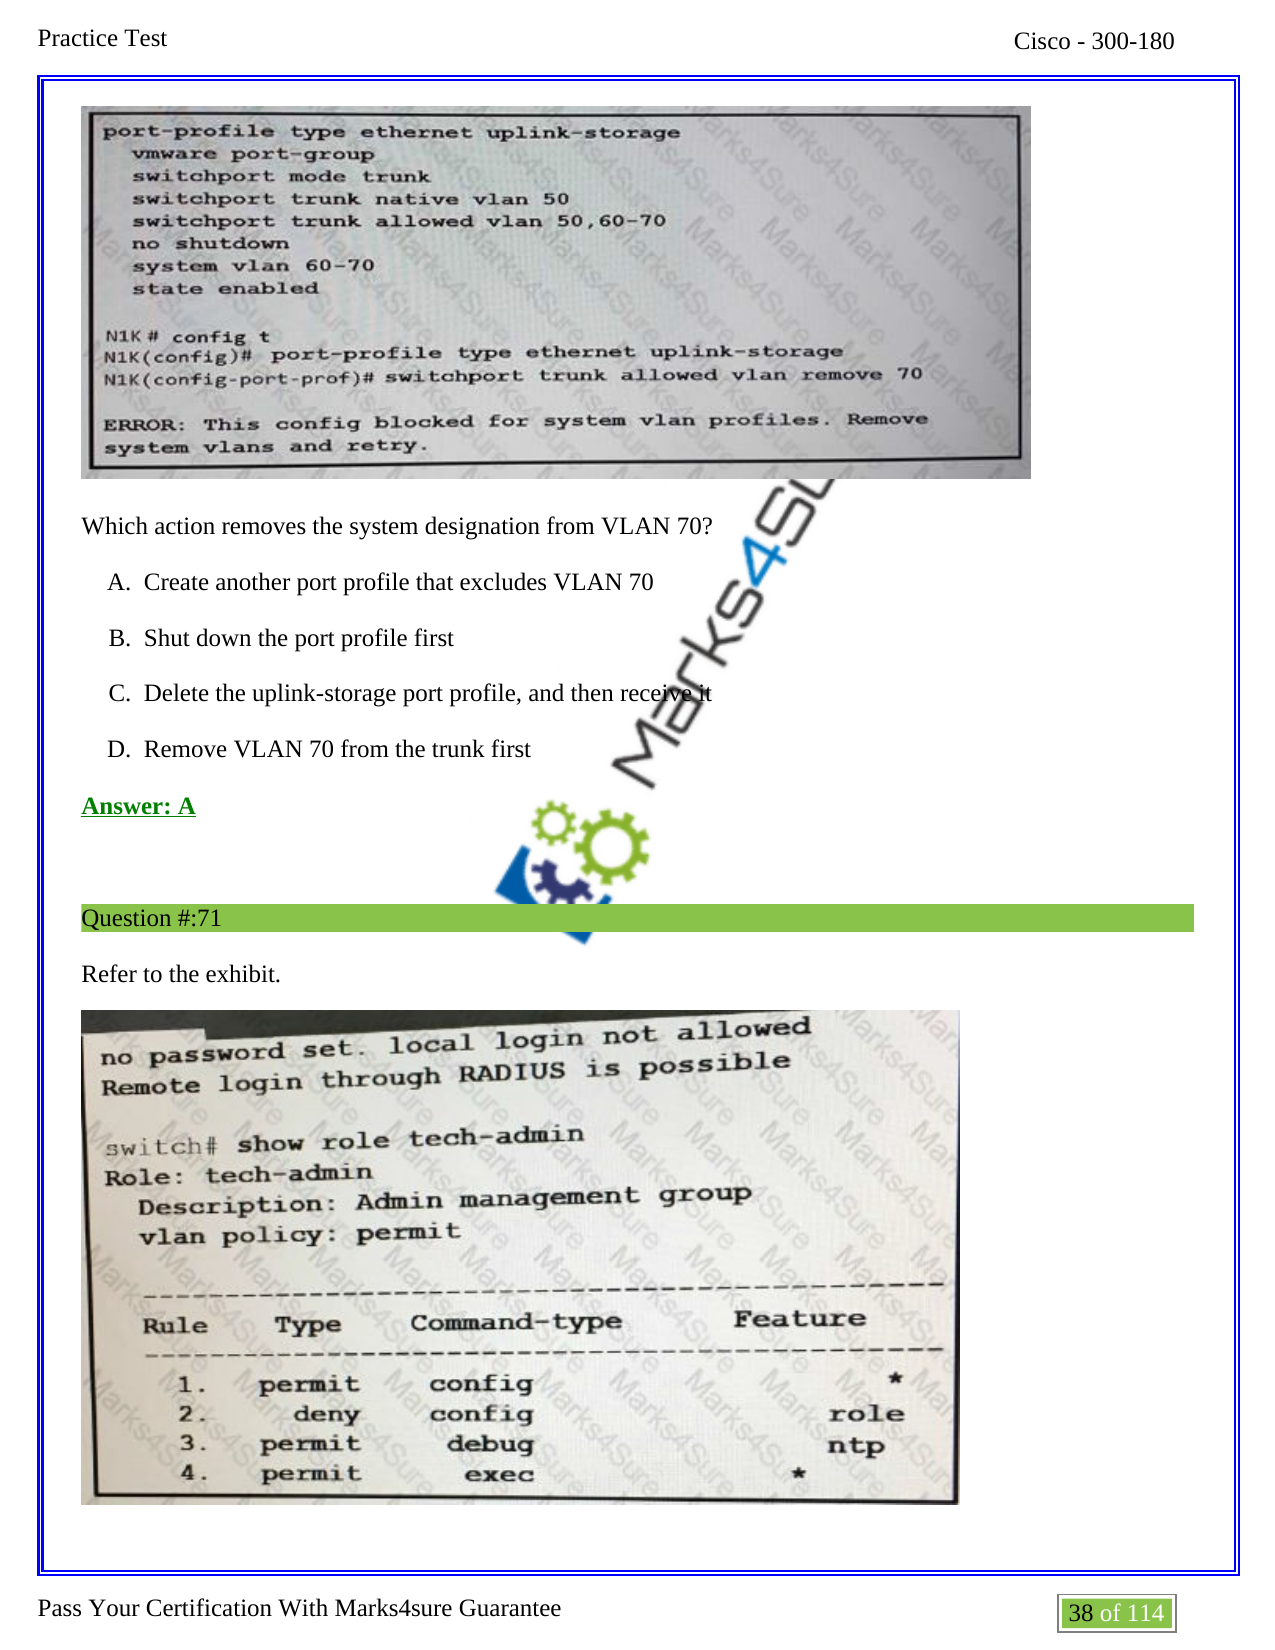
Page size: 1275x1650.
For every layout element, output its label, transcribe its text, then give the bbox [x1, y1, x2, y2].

text Cisco - 300-180 [1014, 26, 1204, 55]
list Create another port profile that excludes VLAN 70 [107, 567, 1204, 596]
list Remove VLAN 70 from the trunk first [107, 734, 1204, 763]
picture [417, 0, 1224, 75]
text Practice Test [37, 23, 167, 51]
list Delete the uplink-storage port profile, and then receive it [108, 678, 1204, 707]
text Refer to the exhibit. [81, 959, 1204, 988]
list Shut down the port profile first [108, 623, 1204, 651]
text Which action removes the system designation from VLAN 70? [81, 511, 1204, 540]
picture [81, 81, 1224, 1505]
subtitle Answer: A [81, 791, 1204, 820]
